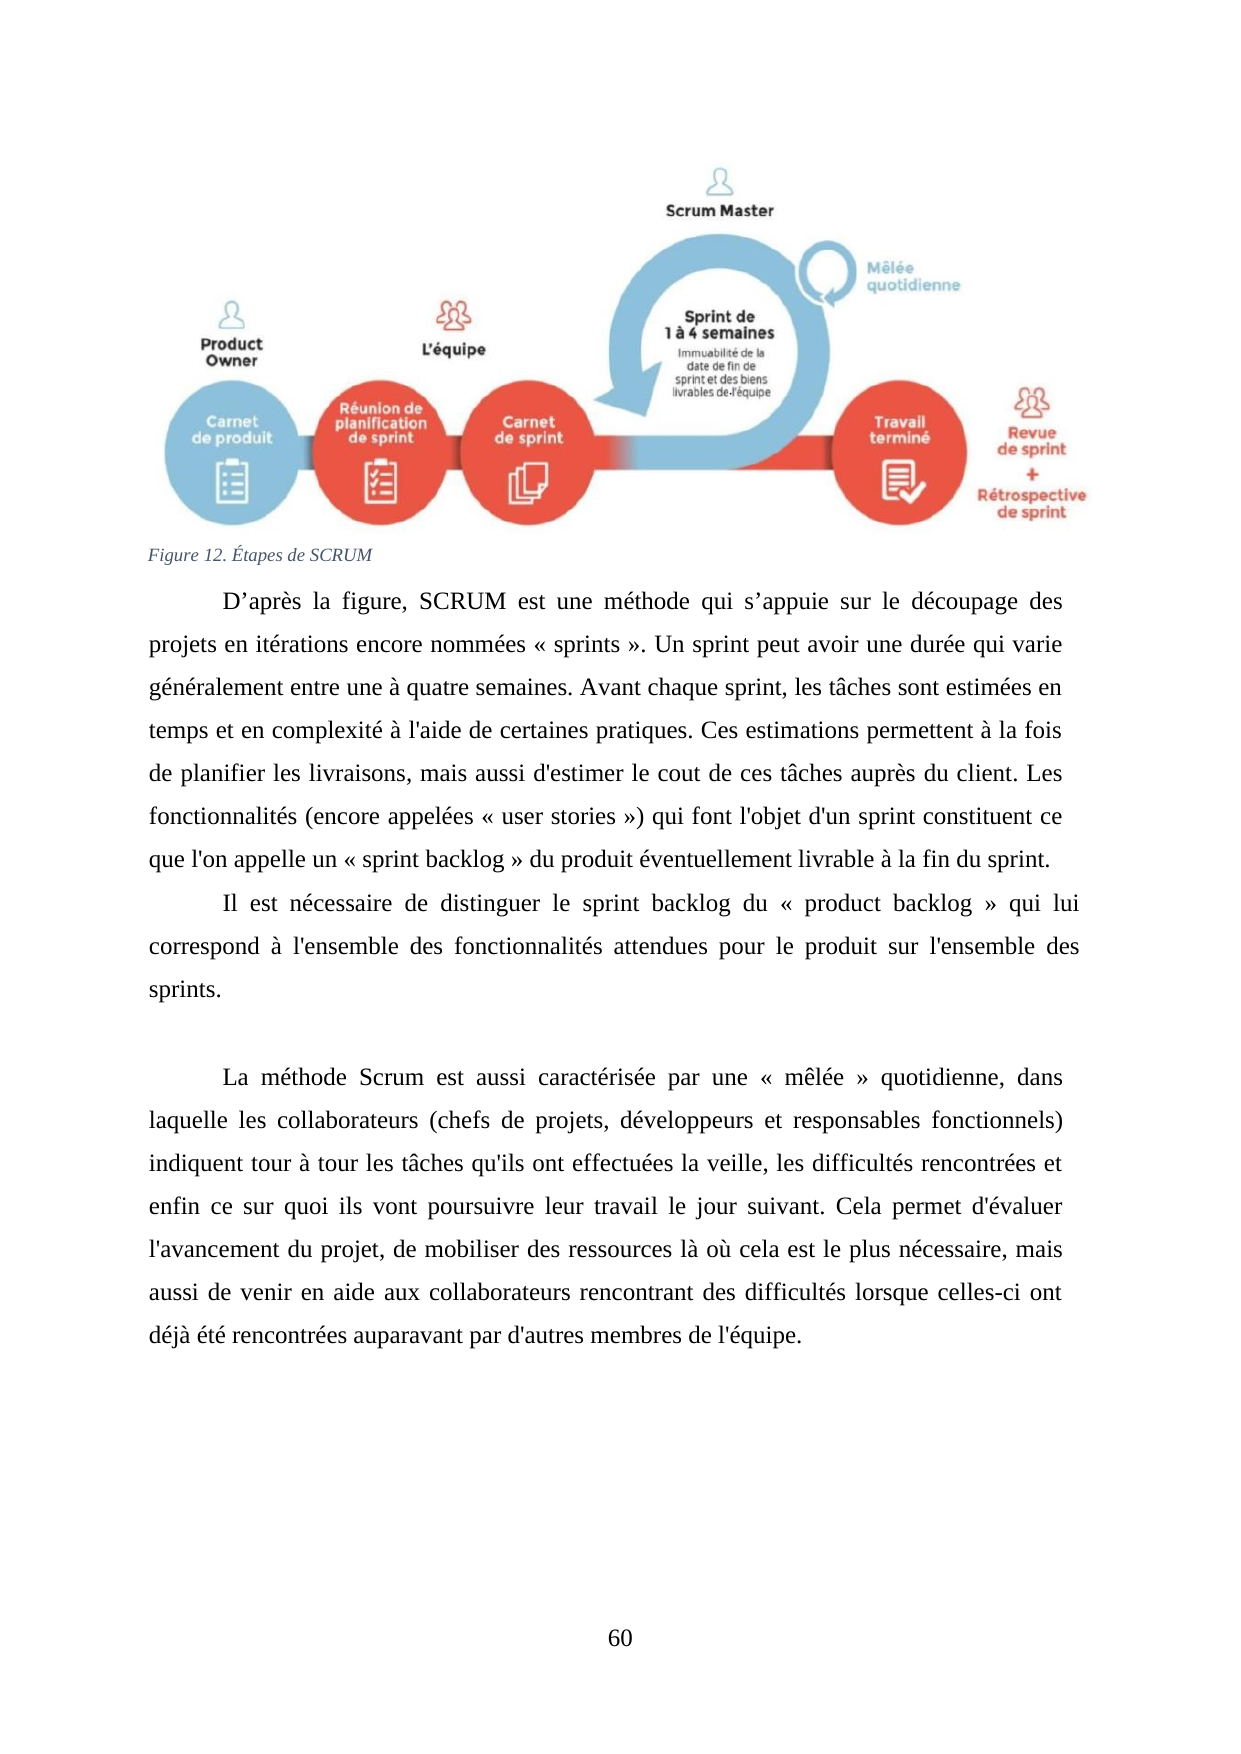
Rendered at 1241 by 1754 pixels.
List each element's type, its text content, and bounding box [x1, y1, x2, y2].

text Il est nécessaire de distinguer le sprint backlog du « product backlog » qui lui correspond à l'ensemble des fonctionnalités attendues pour le produit sur l'ensemble des sprints. [149, 888, 1081, 1003]
text La méthode Scrum est aussi caractérisée par une « mêlée » quotidienne, dans laquelle les collaborateurs (chefs de projets, développeurs et responsables fonctionnels) indiquent tour à tour les tâches qu'ils ont effectuées la veille, les difficultés rencontrées et enfin ce sur quoi ils vont poursuivre leur travail le jour suivant. Cela permet d'évaluer l'avancement du projet, de mobiliser des ressources là où cela est le plus nécessaire, mais aussi de venir en aide aux collaborateurs rencontrant des difficultés lorsque celles-ci ont déjà été rencontrées auparavant par d'autres membres de l'équipe. [149, 1062, 1064, 1349]
text D’après la figure, SCRUM est une méthode qui s’appuie sur le découpage des projets en itérations encore nommées « sprints ». Un sprint peut avoir une durée qui varie généralement entre une à quatre semaines. Avant chaque sprint, les tâches sont estimées en temps et en complexité à l'aide de certaines pratiques. Ces estimations permettent à la fois de planifier les livraisons, mais aussi d'estimer le cout de ces tâches auprès du client. Les fonctionnalités (encore appelées « user stories ») qui font l'objet d'un sprint constituent ce que l'on appelle un « sprint backlog » du produit éventuellement livrable à la fin du sprint. [149, 586, 1063, 873]
text Figure 12. Étapes de SCRUM [148, 544, 1092, 565]
picture [147, 147, 1093, 544]
